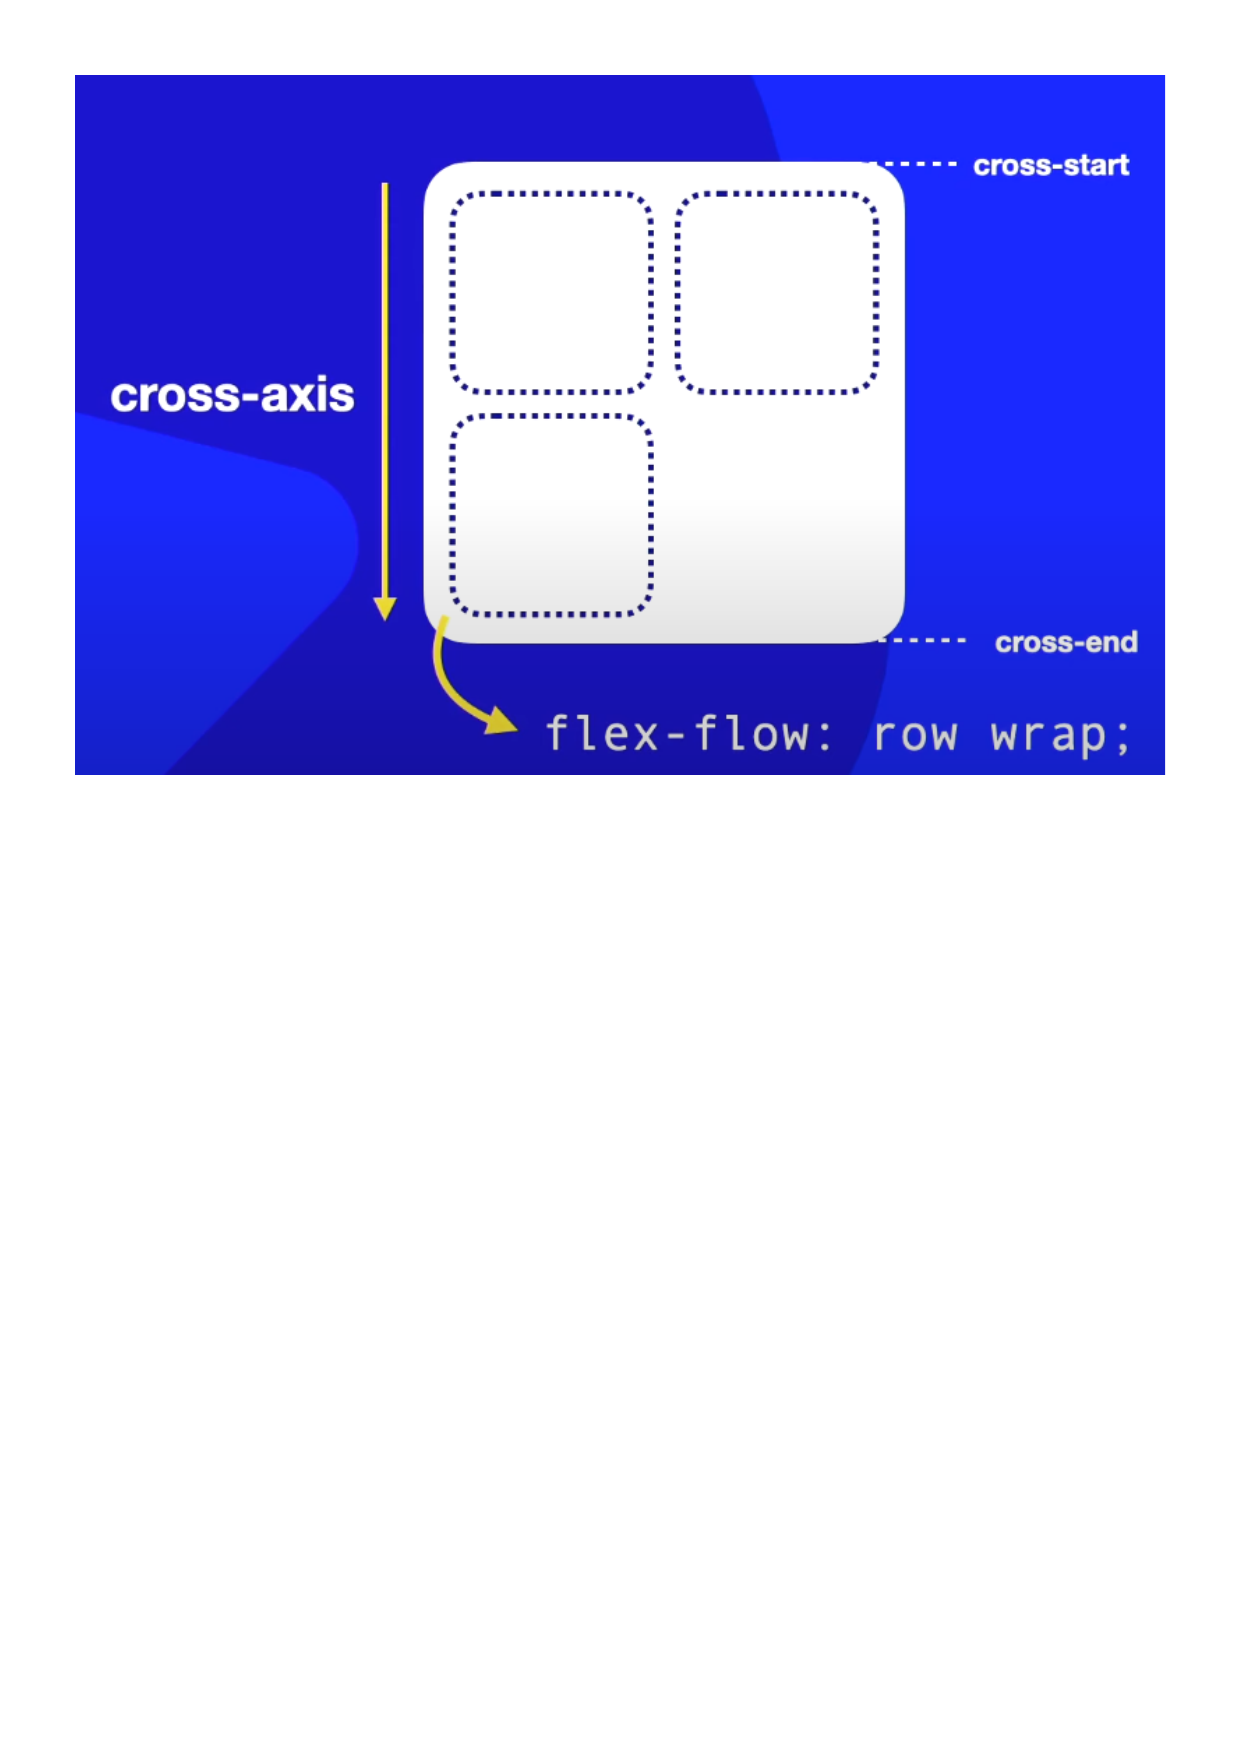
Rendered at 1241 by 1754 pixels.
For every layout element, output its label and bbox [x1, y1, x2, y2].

picture [75, 75, 1166, 775]
